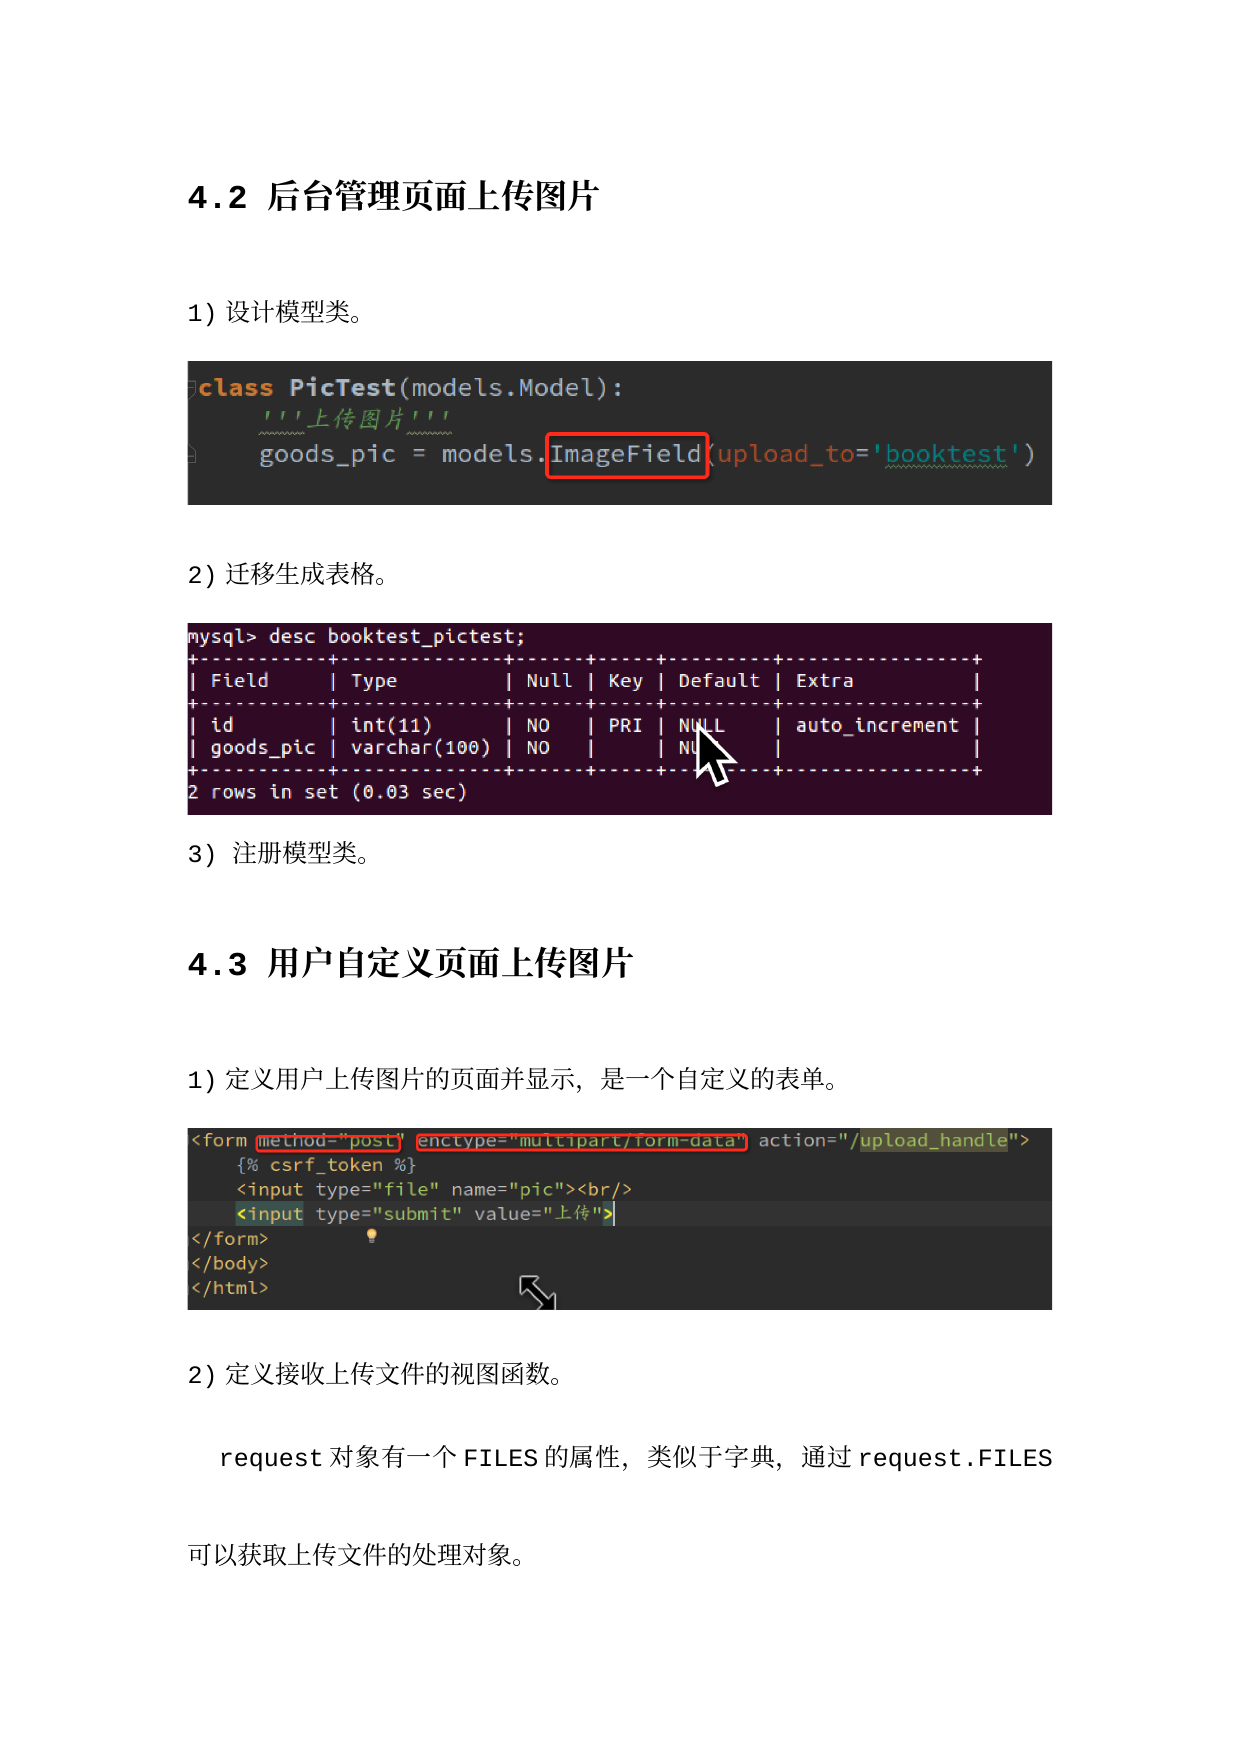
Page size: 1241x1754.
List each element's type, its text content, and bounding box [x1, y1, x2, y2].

text request对象有一个FILES的属性，类似于字典，通过request.FILES可以获取上传文件的处理对象。 [187, 1424, 1053, 1586]
subtitle 4.3 用户自定义页面上传图片 [187, 929, 1053, 994]
picture [187, 1128, 1053, 1310]
subtitle 4.2 后台管理页面上传图片 [187, 162, 1053, 227]
list 迁移生成表格。 [187, 541, 1053, 606]
list 定义接收上传文件的视图函数。 [187, 1341, 1053, 1406]
list 设计模型类。 [187, 278, 1053, 343]
text 3) 注册模型类。 [187, 819, 1053, 884]
list 定义用户上传图片的页面并显示，是一个自定义的表单。 [187, 1045, 1053, 1110]
picture [187, 623, 1053, 815]
picture [187, 361, 1053, 505]
